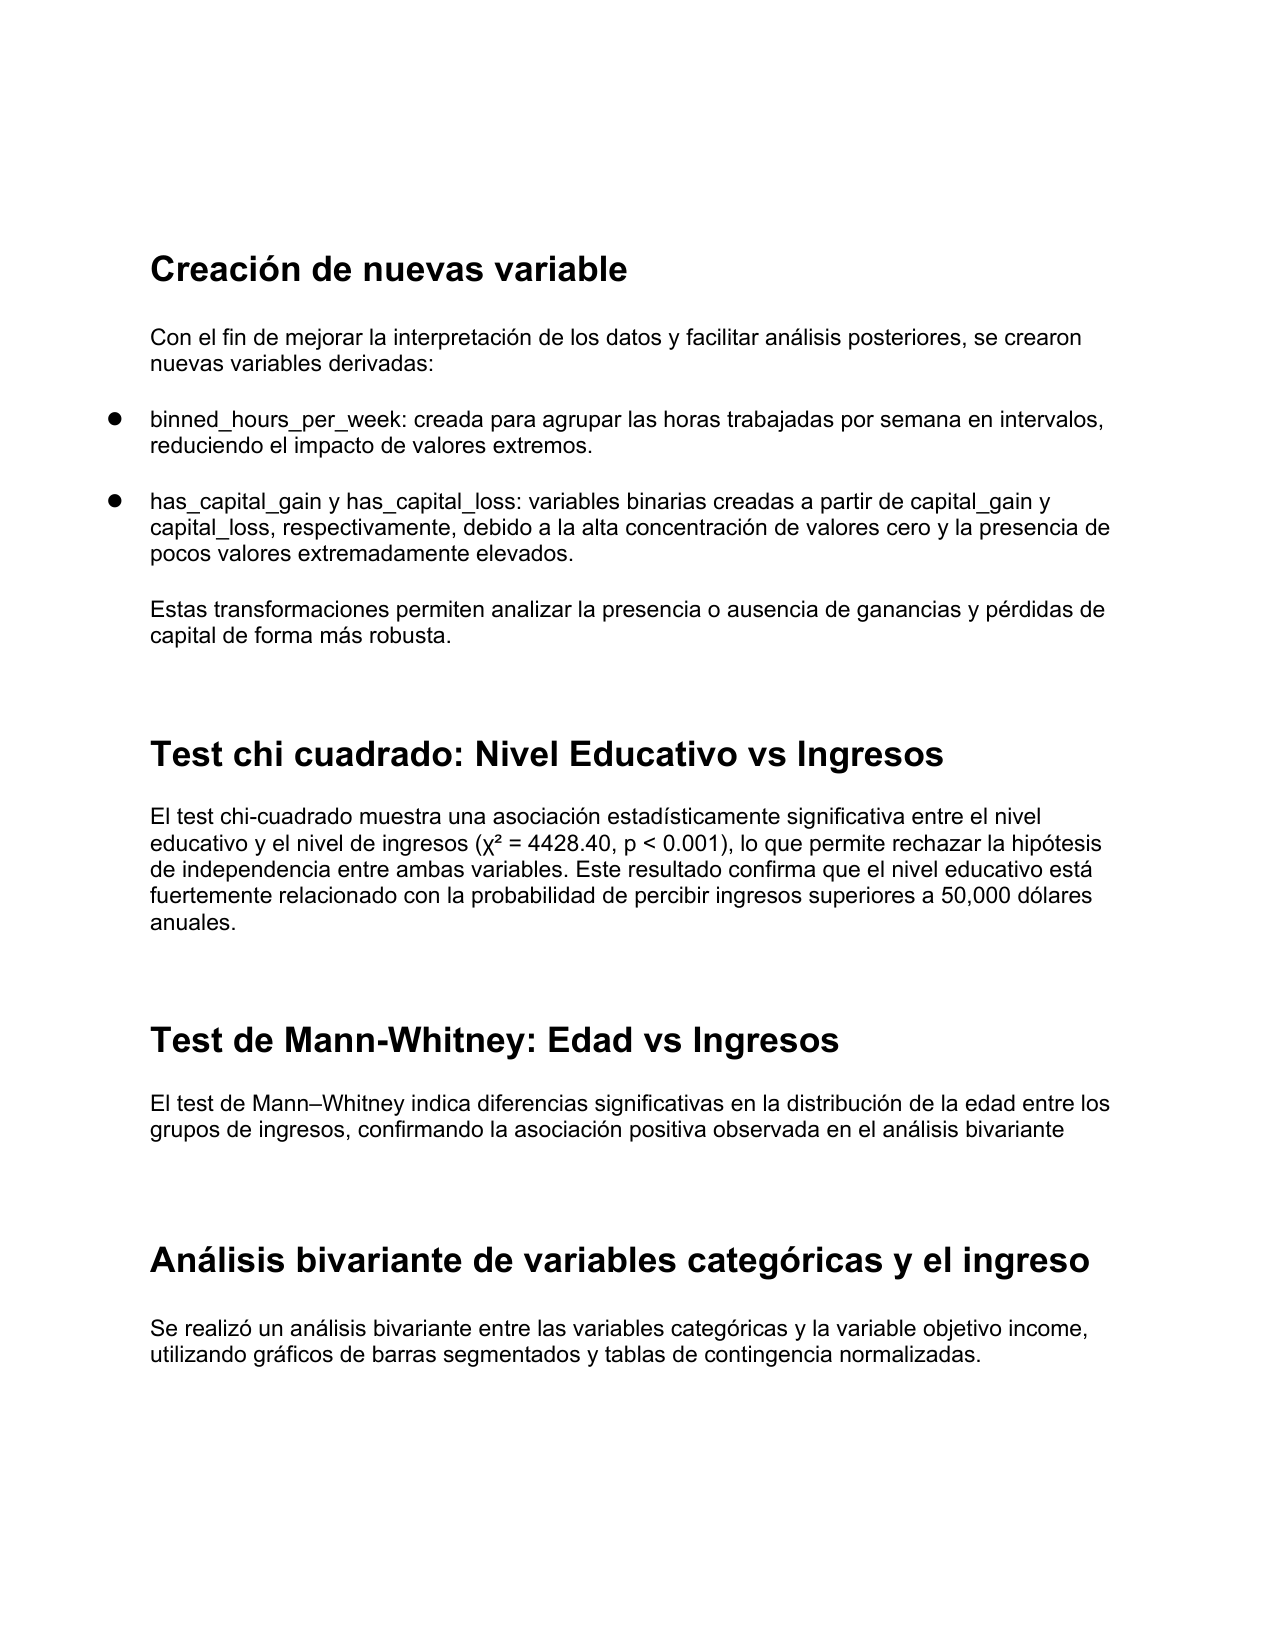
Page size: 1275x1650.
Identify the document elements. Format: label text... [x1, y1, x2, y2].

text Test de Mann-Whitney: Edad vs Ingresos [150, 1019, 1125, 1060]
list binned_hours_per_week: creada para agrupar las horas trabajadas por semana en intervalos, reduciendo el impacto de valores extremos. [106, 406, 1125, 458]
subtitle Creación de nuevas variable [150, 248, 1125, 289]
text Test chi cuadrado: Nivel Educativo vs Ingresos [150, 733, 1125, 774]
text Con el fin de mejorar la interpretación de los datos y facilitar análisis posteriores, se crearon nuevas variables derivadas: [150, 324, 1125, 377]
text Estas transformaciones permiten analizar la presencia o ausencia de ganancias y pérdidas de capital de forma más robusta. [150, 596, 1125, 648]
text El test chi-cuadrado muestra una asociación estadísticamente significativa entre el nivel educativo y el nivel de ingresos (χ² = 4428.40, p < 0.001), lo que permite rechazar la hipótesis de independencia entre ambas variables. Este resultado confirma que el nivel educativo está fuertemente relacionado con la probabilidad de percibir ingresos superiores a 50,000 dólares anuales. [150, 803, 1125, 935]
text El test de Mann–Whitney indica diferencias significativas en la distribución de la edad entre los grupos de ingresos, confirmando la asociación positiva observada en el análisis bivariante [150, 1089, 1125, 1142]
list has_capital_gain y has_capital_loss: variables binarias creadas a partir de capital_gain y capital_loss, respectivamente, debido a la alta concentración de valores cero y la presencia de pocos valores extremadamente elevados. [106, 488, 1125, 567]
text Se realizó un análisis bivariante entre las variables categóricas y la variable objetivo income, utilizando gráficos de barras segmentados y tablas de contingencia normalizadas. [150, 1315, 1125, 1368]
subtitle Análisis bivariante de variables categóricas y el ingreso [150, 1239, 1125, 1280]
